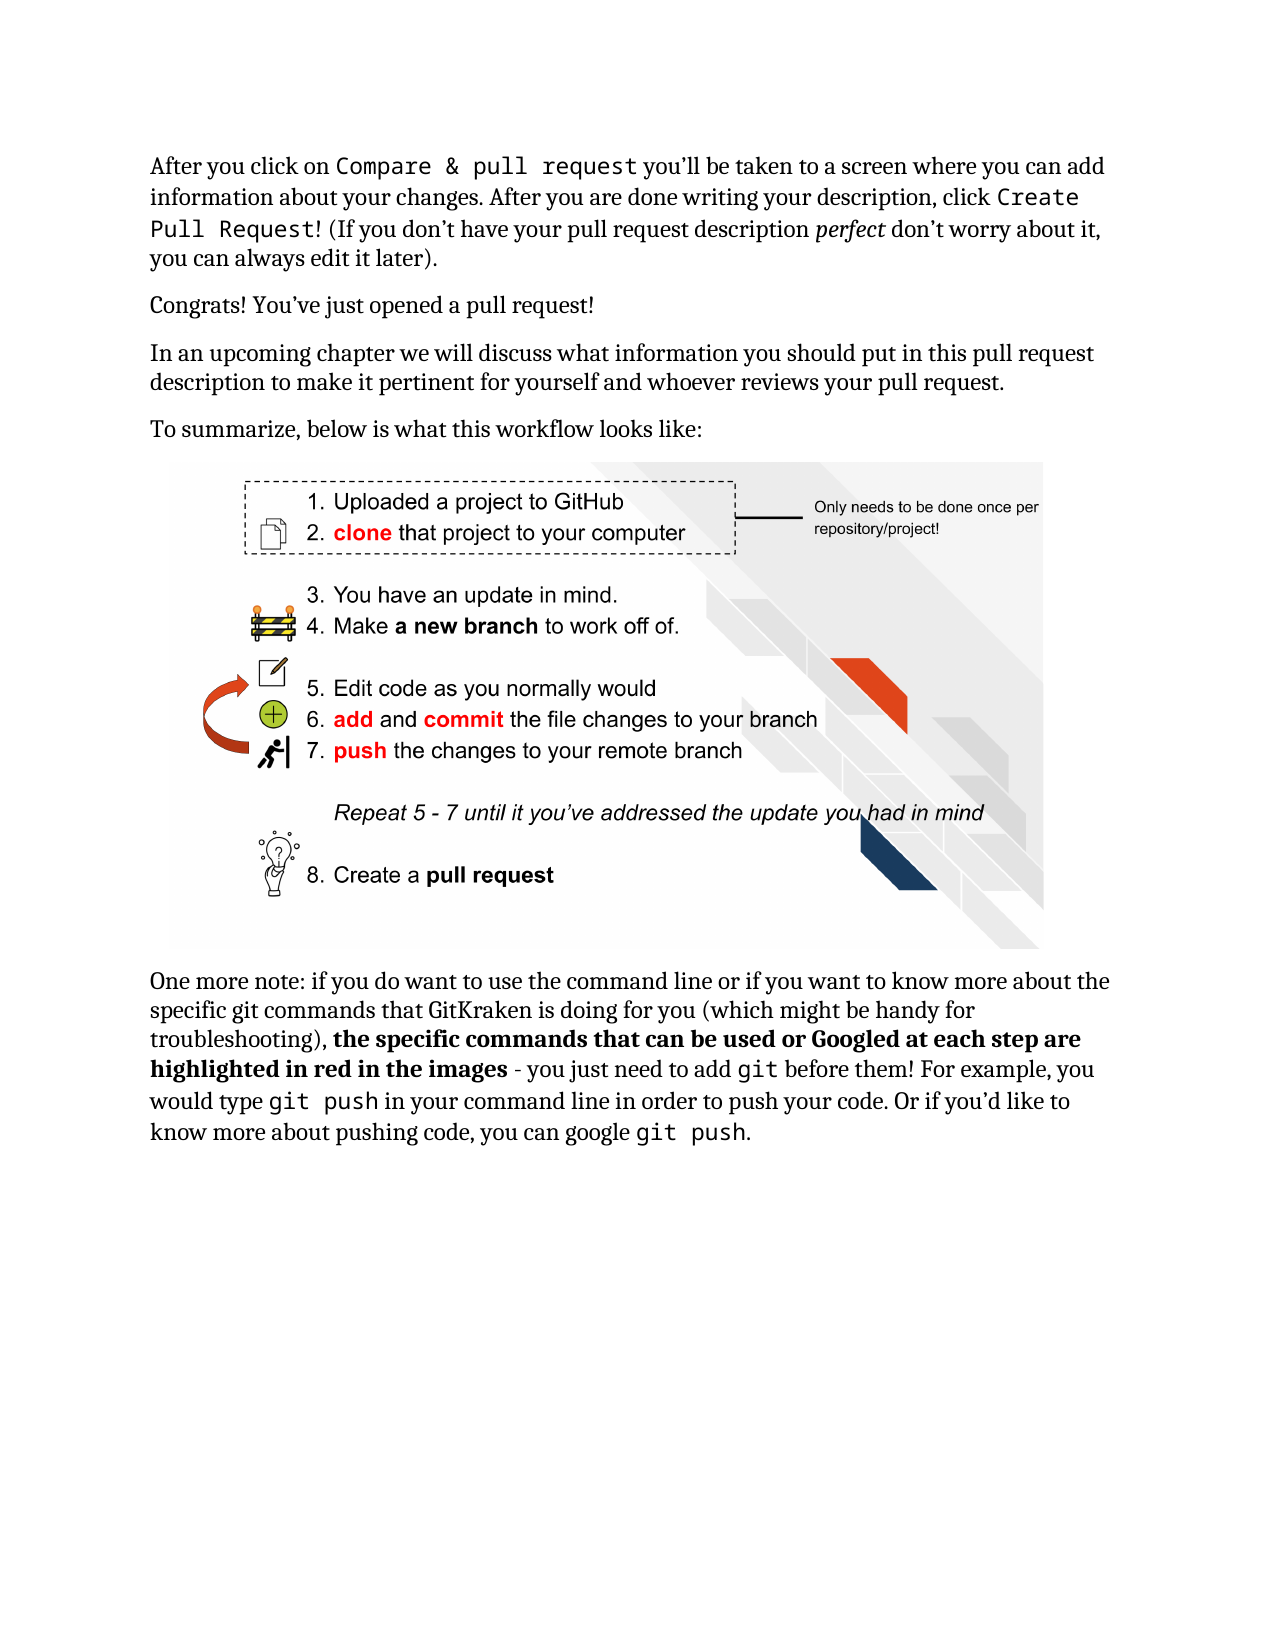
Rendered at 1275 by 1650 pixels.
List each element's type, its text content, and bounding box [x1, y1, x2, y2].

text One more note: if you do want to use the command line or if you want to know more about the specific git commands that GitKraken is doing for you (which might be handy for troubleshooting), the specific commands that can be used or Googled at each step are highlighted in red in the images - you just need to add git before them! For example, you would type git push in your command line in order to push your code. Or if you’d like to know more about pushing code, you can google git push. [150, 967, 1125, 1147]
picture [168, 462, 1044, 949]
text To summarize, below is what this workflow looks like: [150, 415, 1125, 444]
text Congrats! You’ve just opened a pull request! [150, 291, 1125, 320]
text After you click on Compare & pull request you’ll be taken to a screen where you can add information about your changes. After you are done writing your description, click Create Pull Request! (If you don’t have your pull request description perfect don’t worry about it, you can always edit it later). [150, 150, 1125, 272]
text In an upcoming chapter we will discuss what information you should put in this pull request description to make it pertinent for yourself and whoever reviews your pull request. [150, 339, 1125, 396]
